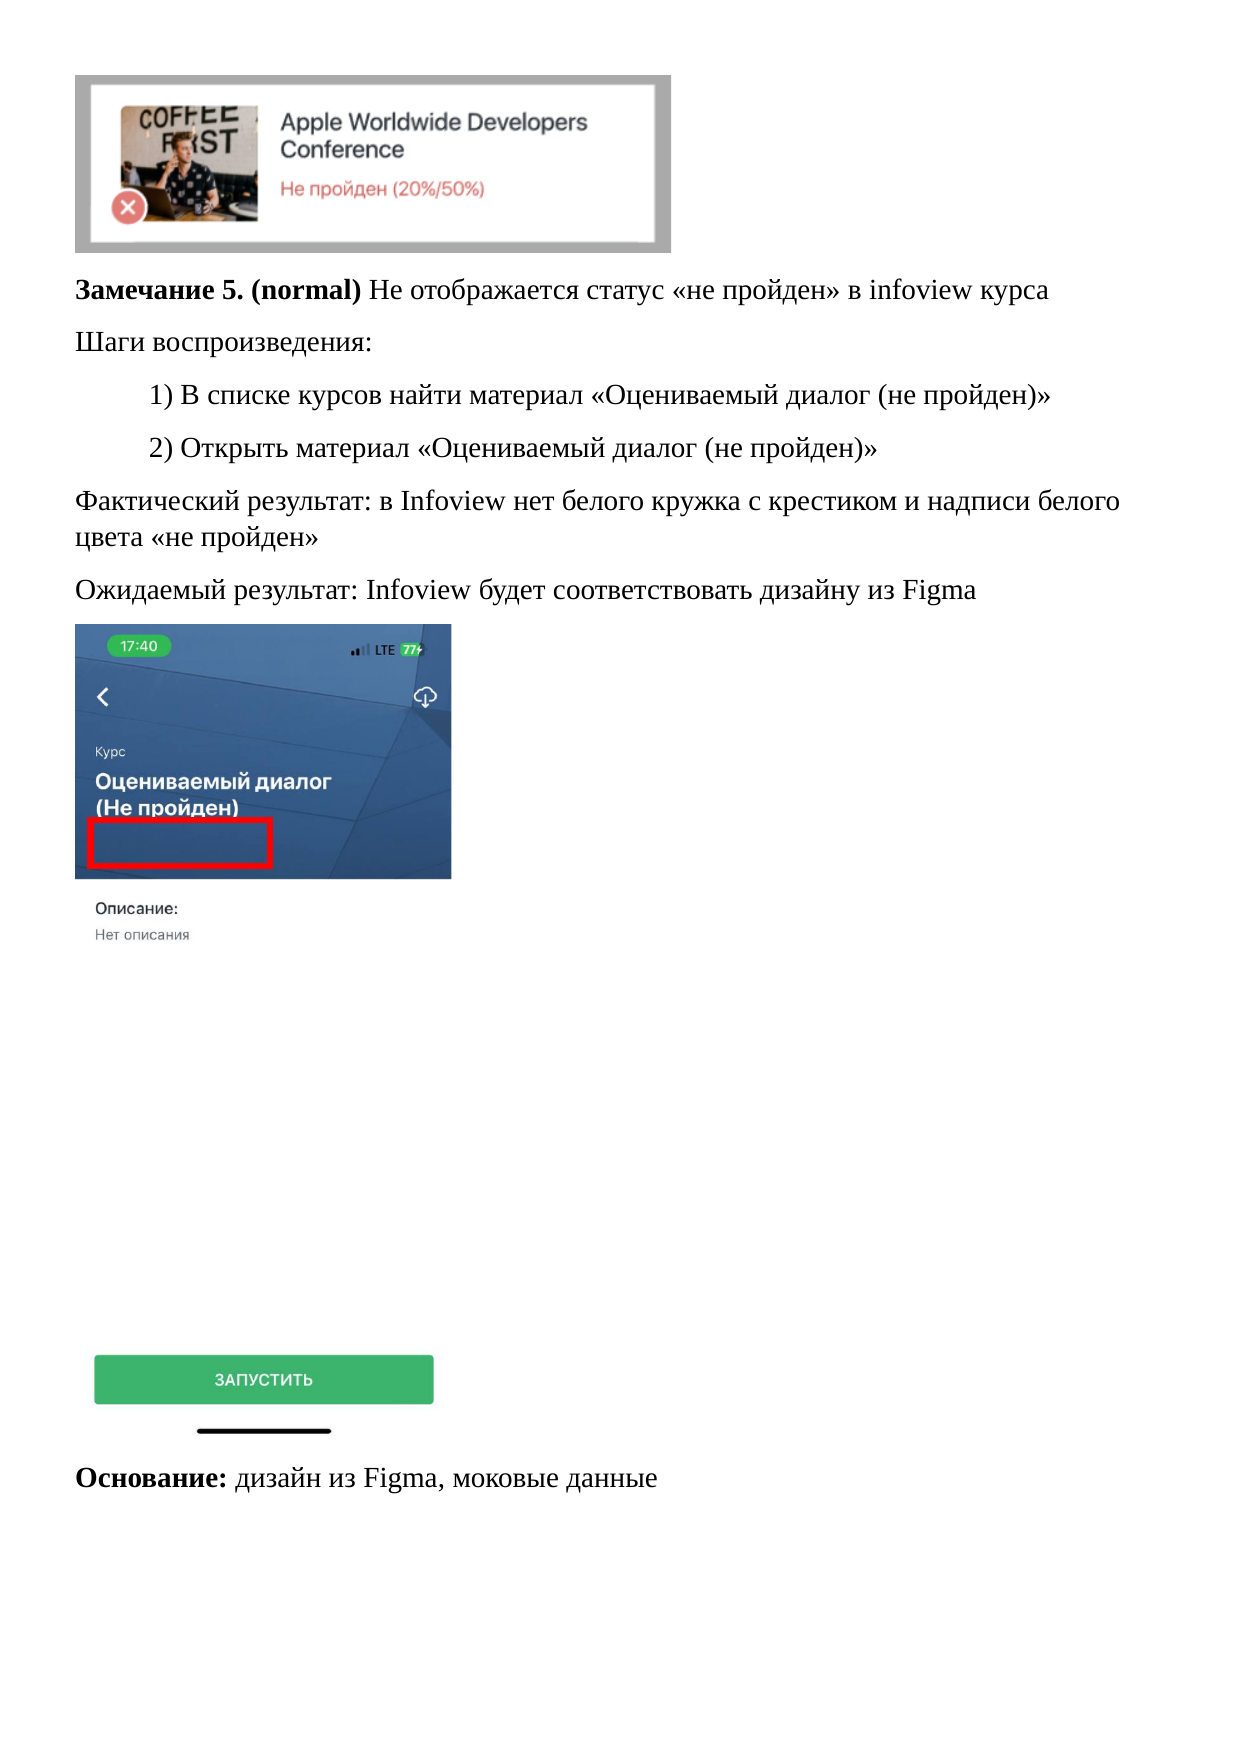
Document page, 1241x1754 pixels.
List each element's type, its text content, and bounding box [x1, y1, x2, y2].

picture [75, 75, 672, 253]
text Фактический результат: в Infoview нет белого кружка с крестиком и надписи белого цвета «не пройден» [75, 483, 1165, 553]
text 1) В списке курсов найти материал «Оцениваемый диалог (не пройден)» [149, 377, 1165, 411]
text Ожидаемый результат: Infoview будет соответствовать дизайну из Figma [75, 572, 1165, 606]
text Замечание 5. (normal) Не отображается статус «не пройден» в infoview курса [75, 272, 1165, 305]
text 2) Открыть материал «Оцениваемый диалог (не пройден)» [75, 430, 1165, 464]
text Шаги воспроизведения: [75, 324, 1165, 358]
picture [75, 624, 452, 1441]
text Основание: дизайн из Figma, моковые данные [75, 1460, 1165, 1493]
